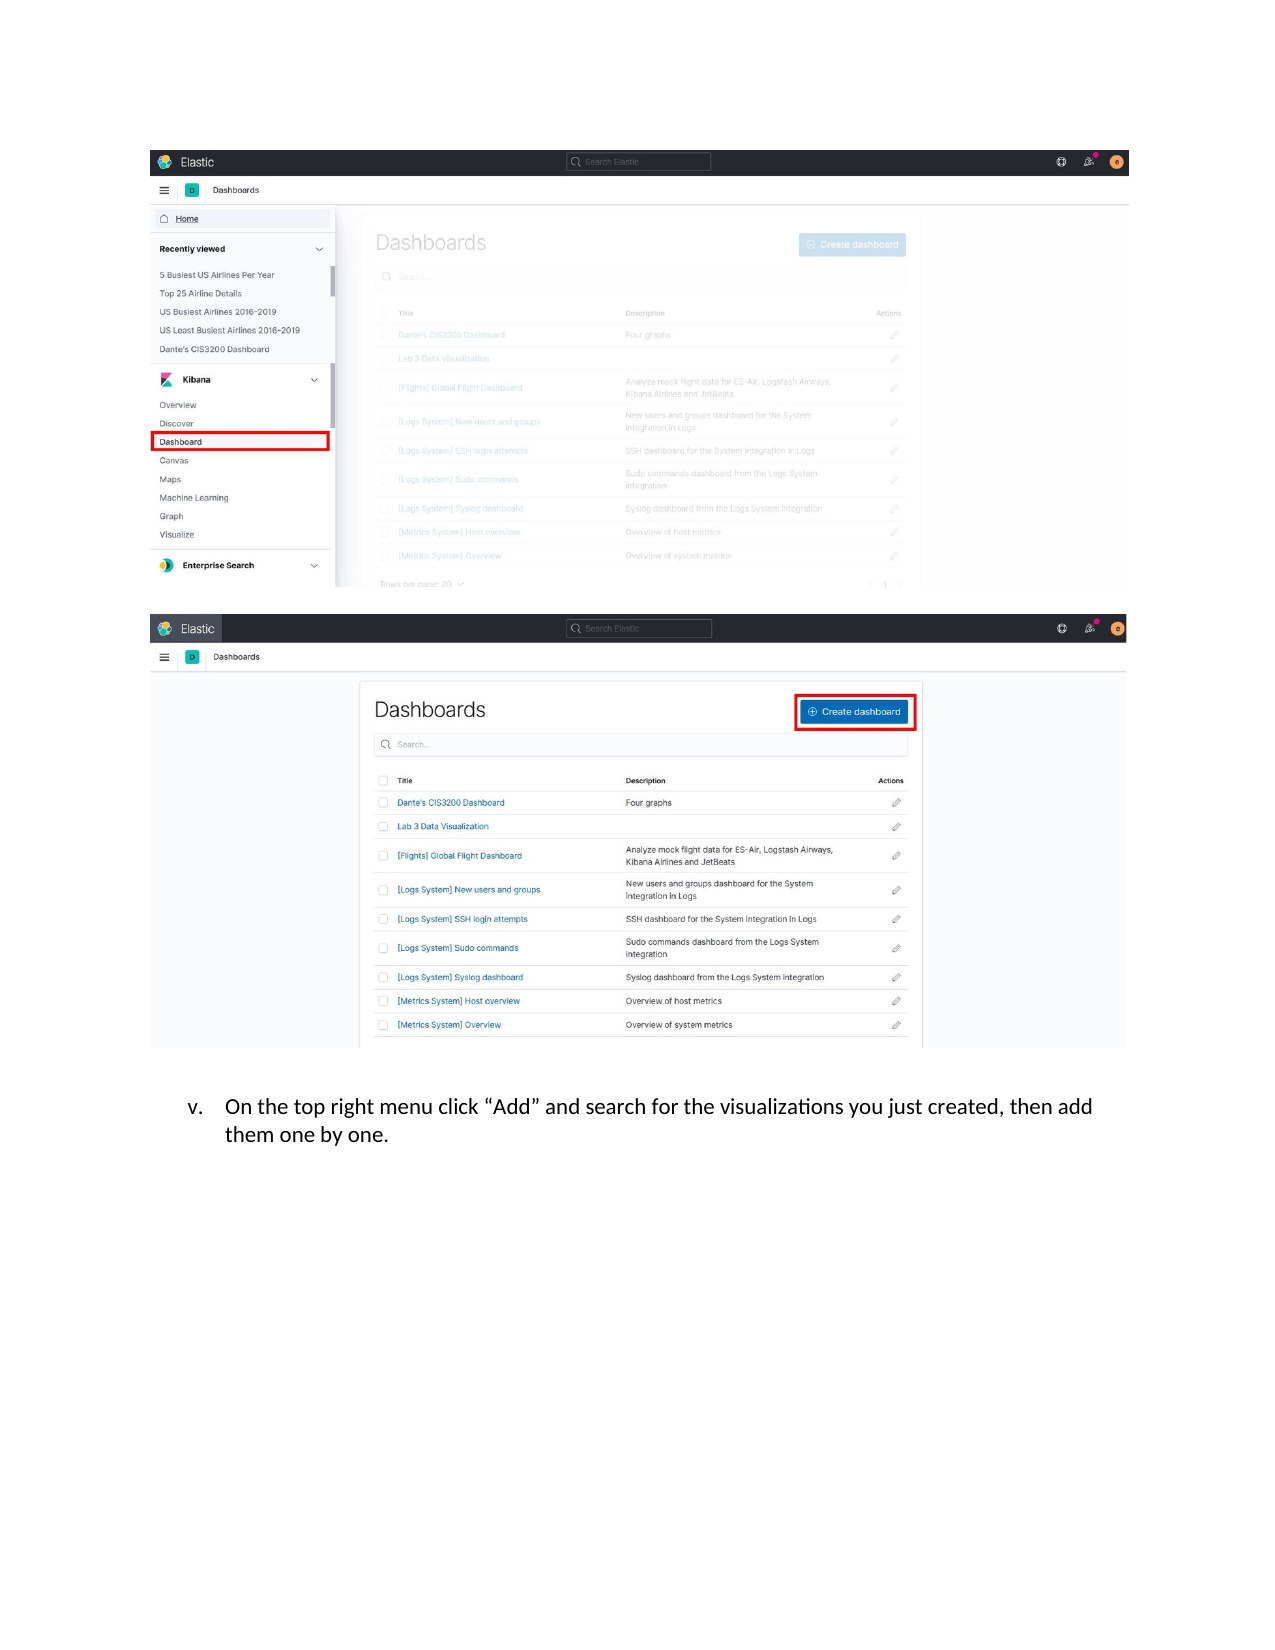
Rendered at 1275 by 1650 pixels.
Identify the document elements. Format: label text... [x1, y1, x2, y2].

list On the top right menu click “Add” and search for the visualizations you just created, then add them one by one. [187, 1092, 1125, 1148]
picture [150, 614, 1127, 1048]
picture [150, 150, 1129, 587]
